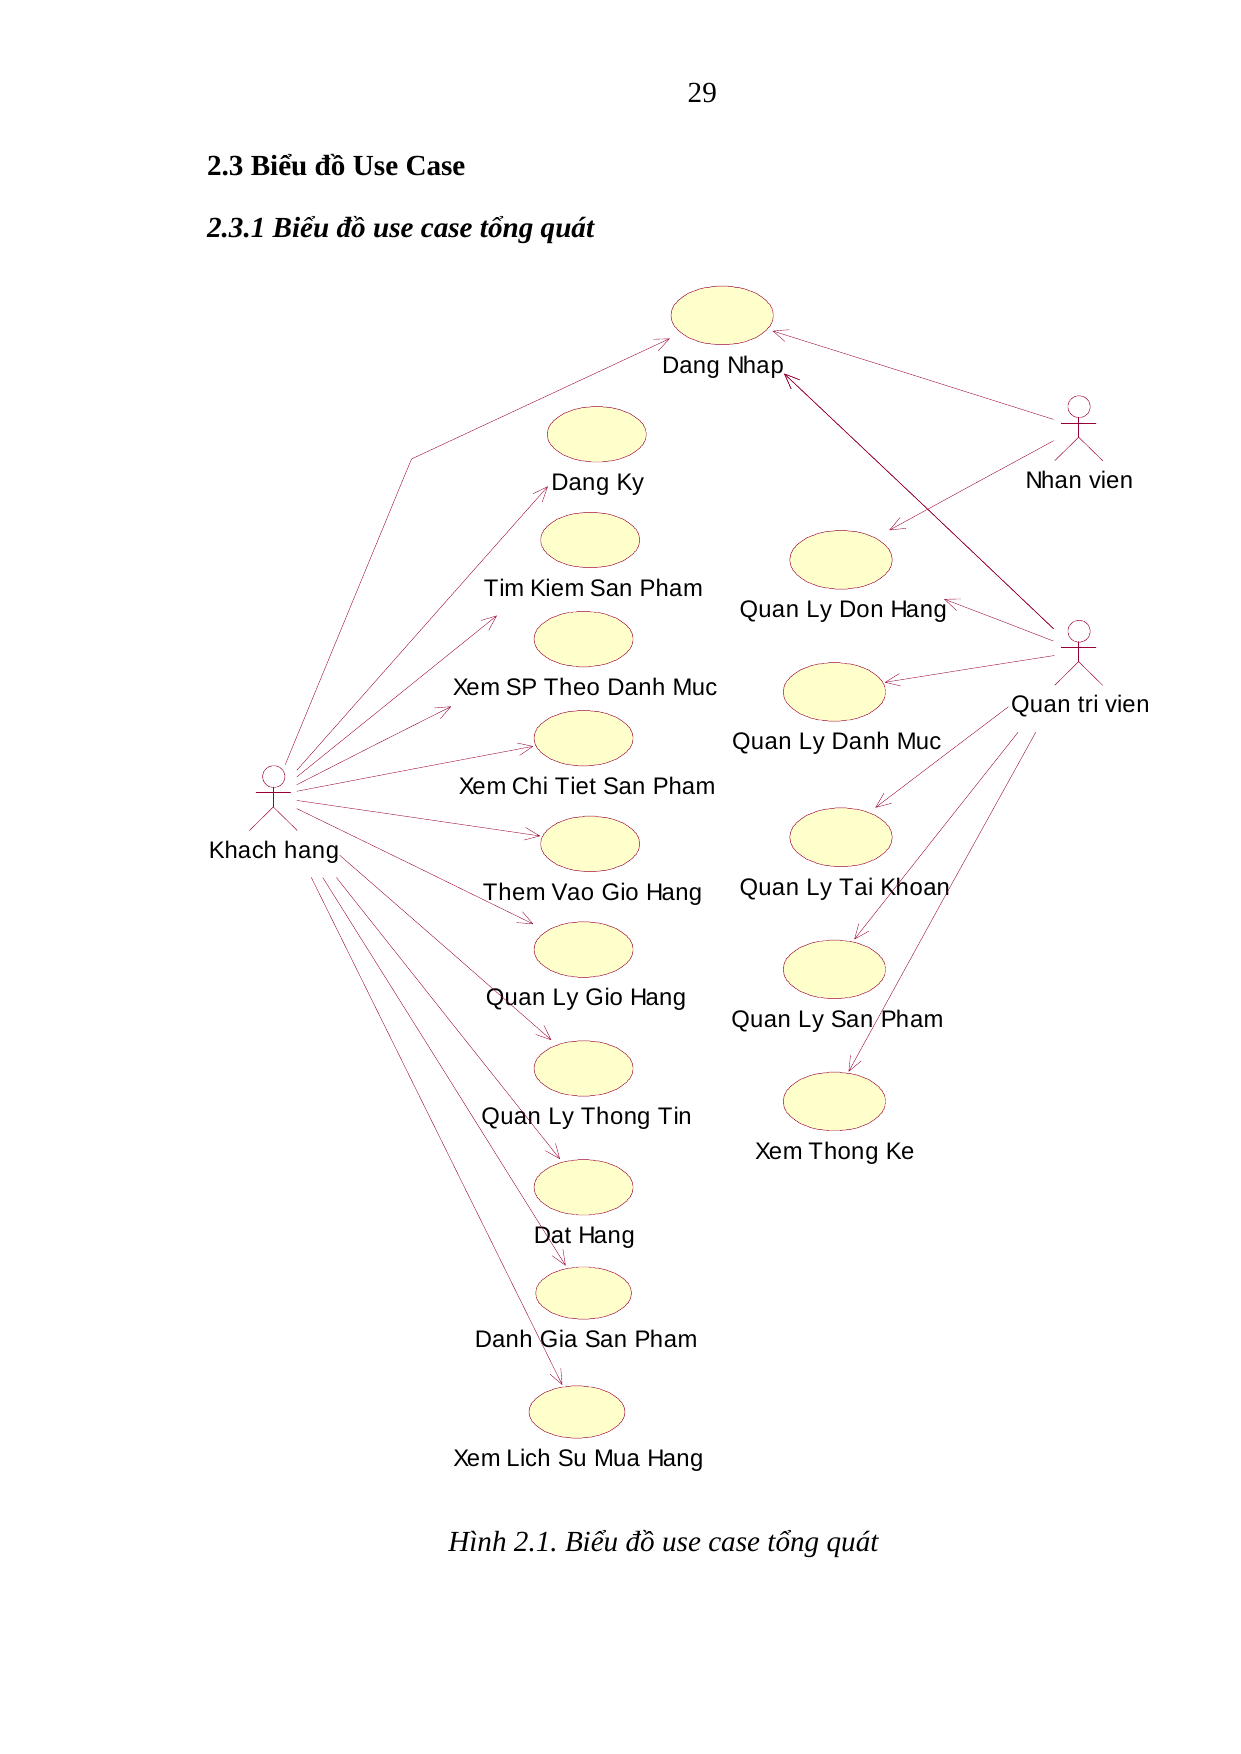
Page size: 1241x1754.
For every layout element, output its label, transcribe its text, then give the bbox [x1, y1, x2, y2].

subtitle Biểu đồ use case tổng quát [207, 211, 1122, 244]
subtitle Biểu đồ Use Case [207, 148, 1122, 181]
